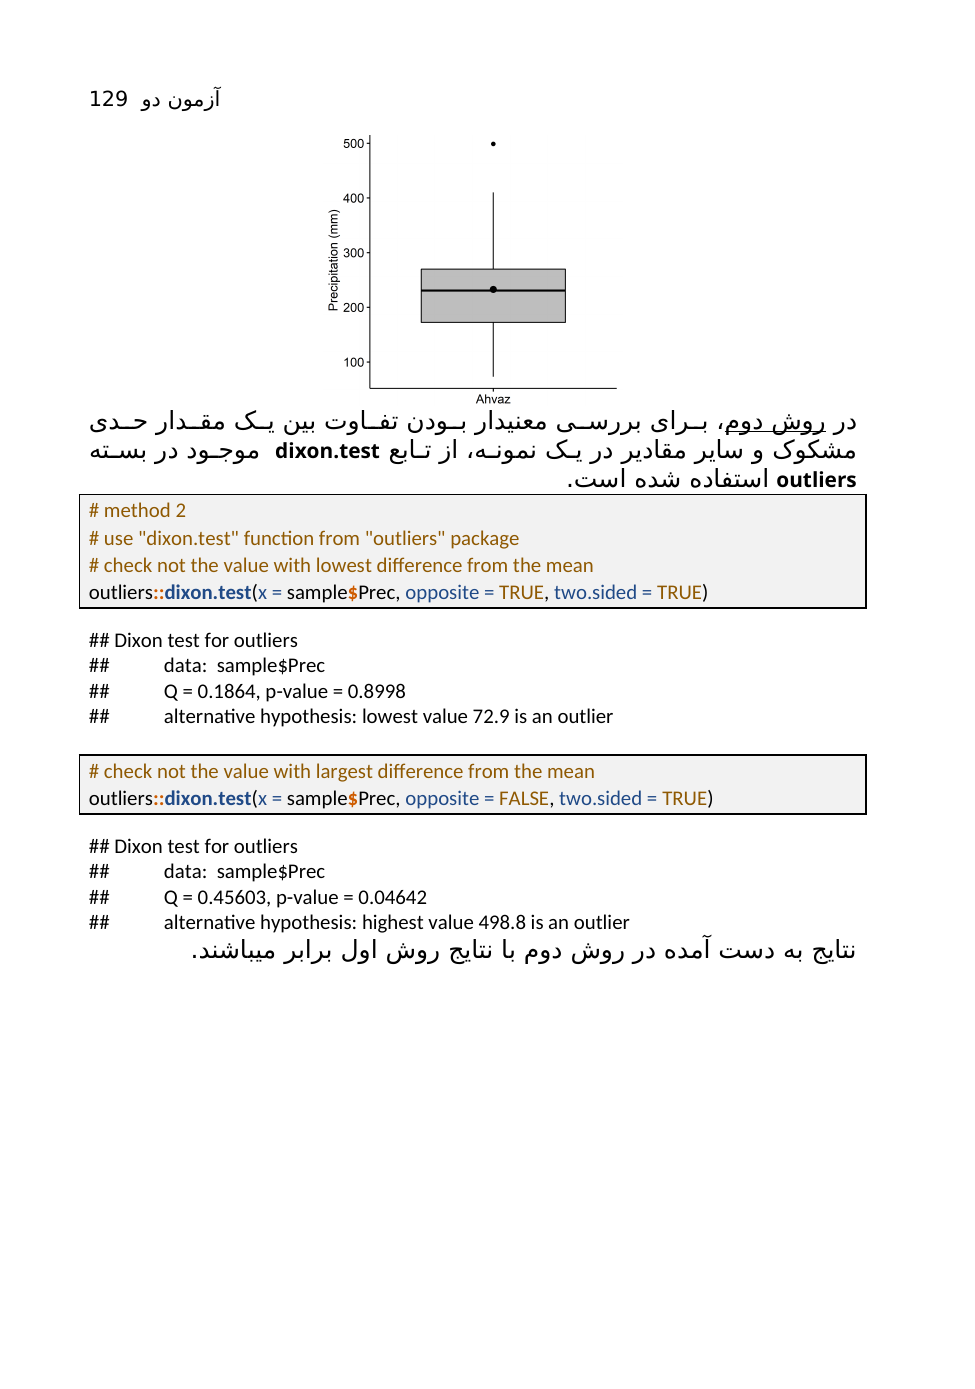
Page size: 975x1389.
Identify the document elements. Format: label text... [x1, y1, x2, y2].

text ## Dixon test for outliers ## data: sample$Prec ## Q = 0.1864, p-value = 0.8998 ## alternative hypothesis: lowest value 72.9 is an outlier [89, 627, 857, 729]
text # check not the value with largest difference from the mean outliers::dixon.test(x = sample$Prec, opposite = FALSE, two.sided = TRUE) [80, 756, 865, 813]
text در روش دوم، برای بررسی معنی‏دار بودن تفاوت بین یک مقدار حدی مشکوک و سایر مقادیر در یک نمونه، از تابع dixon.test موجود در بسته outliers استفاده شده است. [89, 406, 857, 494]
picture [322, 135, 623, 406]
text نتایج به دست آمده در روش دوم با نتایج روش اول برابر می‏باشند. [89, 935, 857, 964]
text ## Dixon test for outliers ## data: sample$Prec ## Q = 0.45603, p-value = 0.04642 ## alternative hypothesis: highest value 498.8 is an outlier [89, 833, 857, 935]
text # method 2 # use "dixon.test" function from "outliers" package # check not the value with lowest difference from the mean outliers::dixon.test(x = sample$Prec, opposite = TRUE, two.sided = TRUE) [80, 495, 865, 607]
